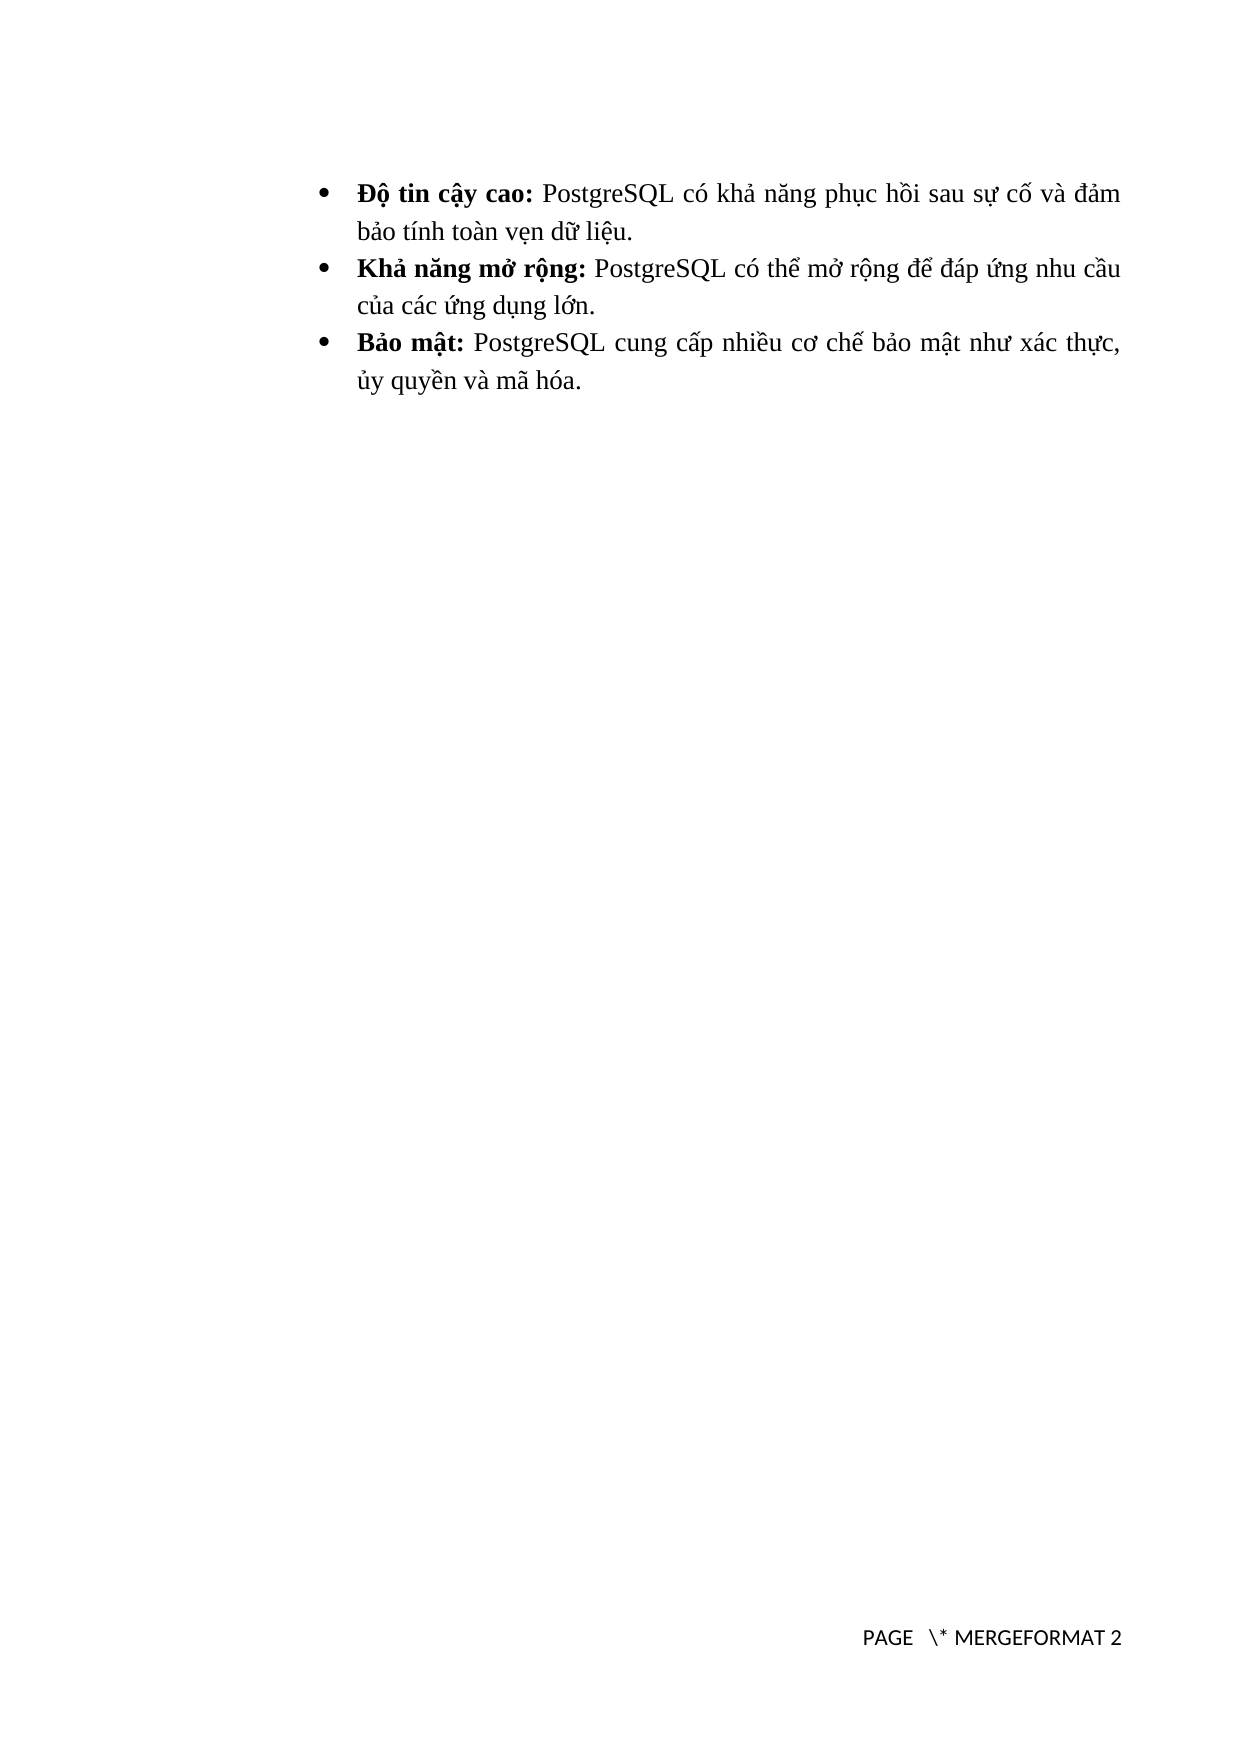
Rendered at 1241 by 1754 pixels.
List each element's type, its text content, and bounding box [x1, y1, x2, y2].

list Khả năng mở rộng: PostgreSQL có thể mở rộng để đáp ứng nhu cầu của các ứng dụng lớn. [319, 252, 1122, 320]
list Độ tin cậy cao: PostgreSQL có khả năng phục hồi sau sự cố và đảm bảo tính toàn vẹn dữ liệu. [319, 177, 1122, 246]
list Bảo mật: PostgreSQL cung cấp nhiều cơ chế bảo mật như xác thực, ủy quyền và mã hóa. [319, 327, 1122, 395]
